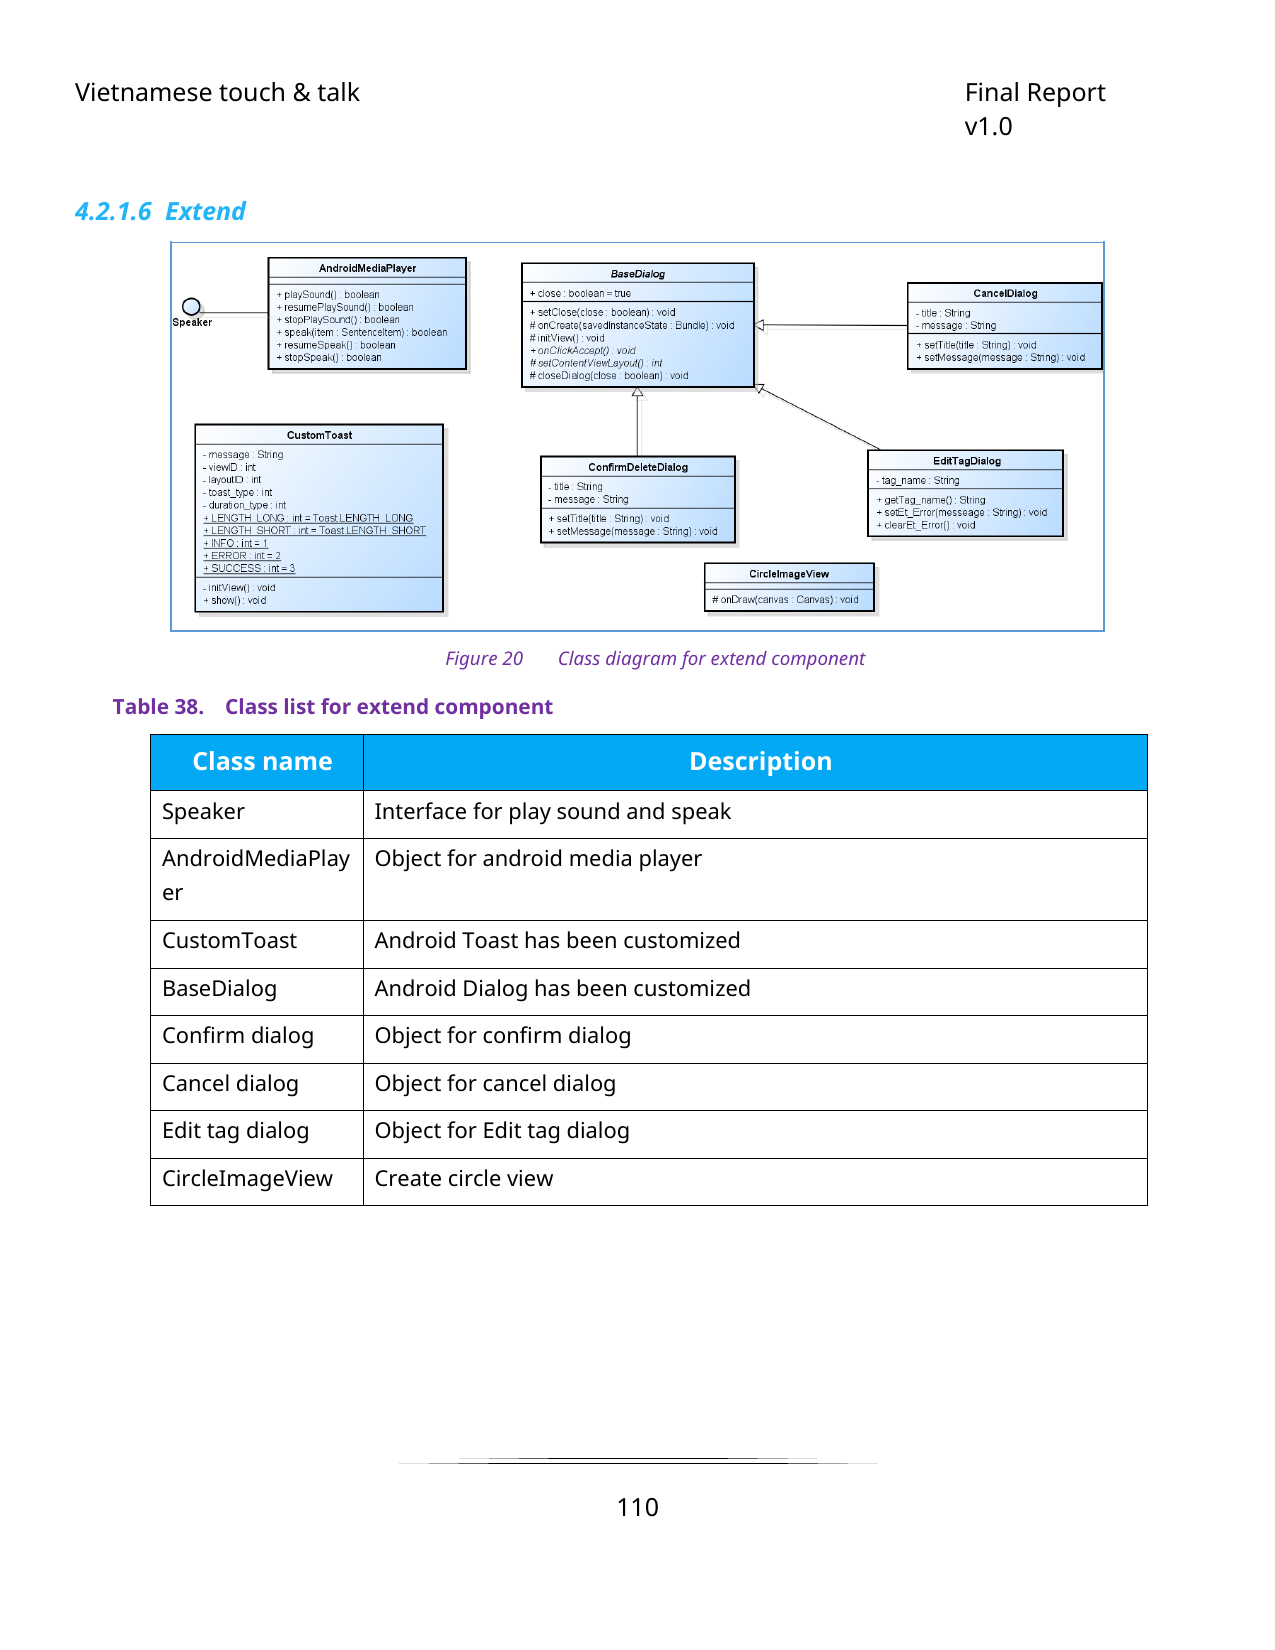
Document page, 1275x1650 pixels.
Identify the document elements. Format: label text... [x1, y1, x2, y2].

text Class list for extend component [112, 692, 1200, 720]
table_cell Object for Edit tag dialog [364, 1111, 1147, 1158]
table_cell Object for confirm dialog [364, 1016, 1147, 1063]
table_cell Edit tag dialog [151, 1111, 363, 1158]
table_cell CustomToast [151, 921, 363, 967]
table_cell Speaker [151, 791, 363, 838]
table_cell Cancel dialog [151, 1064, 363, 1110]
table_cell Android Dialog has been customized [364, 969, 1147, 1015]
text Class diagram for extend component [112, 645, 1200, 671]
table_cell Object for android media player [364, 839, 1147, 920]
table_cell Android Toast has been customized [364, 921, 1147, 967]
table_cell Create circle view [364, 1159, 1147, 1205]
table_cell Interface for play sound and speak [364, 791, 1147, 838]
table_cell Object for cancel dialog [364, 1064, 1147, 1110]
picture [172, 243, 1103, 630]
table_header Class name [151, 735, 363, 790]
table_cell Confirm dialog [151, 1016, 363, 1063]
table_cell BaseDialog [151, 969, 363, 1015]
table_header Description [364, 735, 1147, 790]
table_cell AndroidMediaPlayer [151, 839, 363, 920]
subtitle Extend [75, 194, 1200, 228]
table_cell CircleImageView [151, 1159, 363, 1205]
